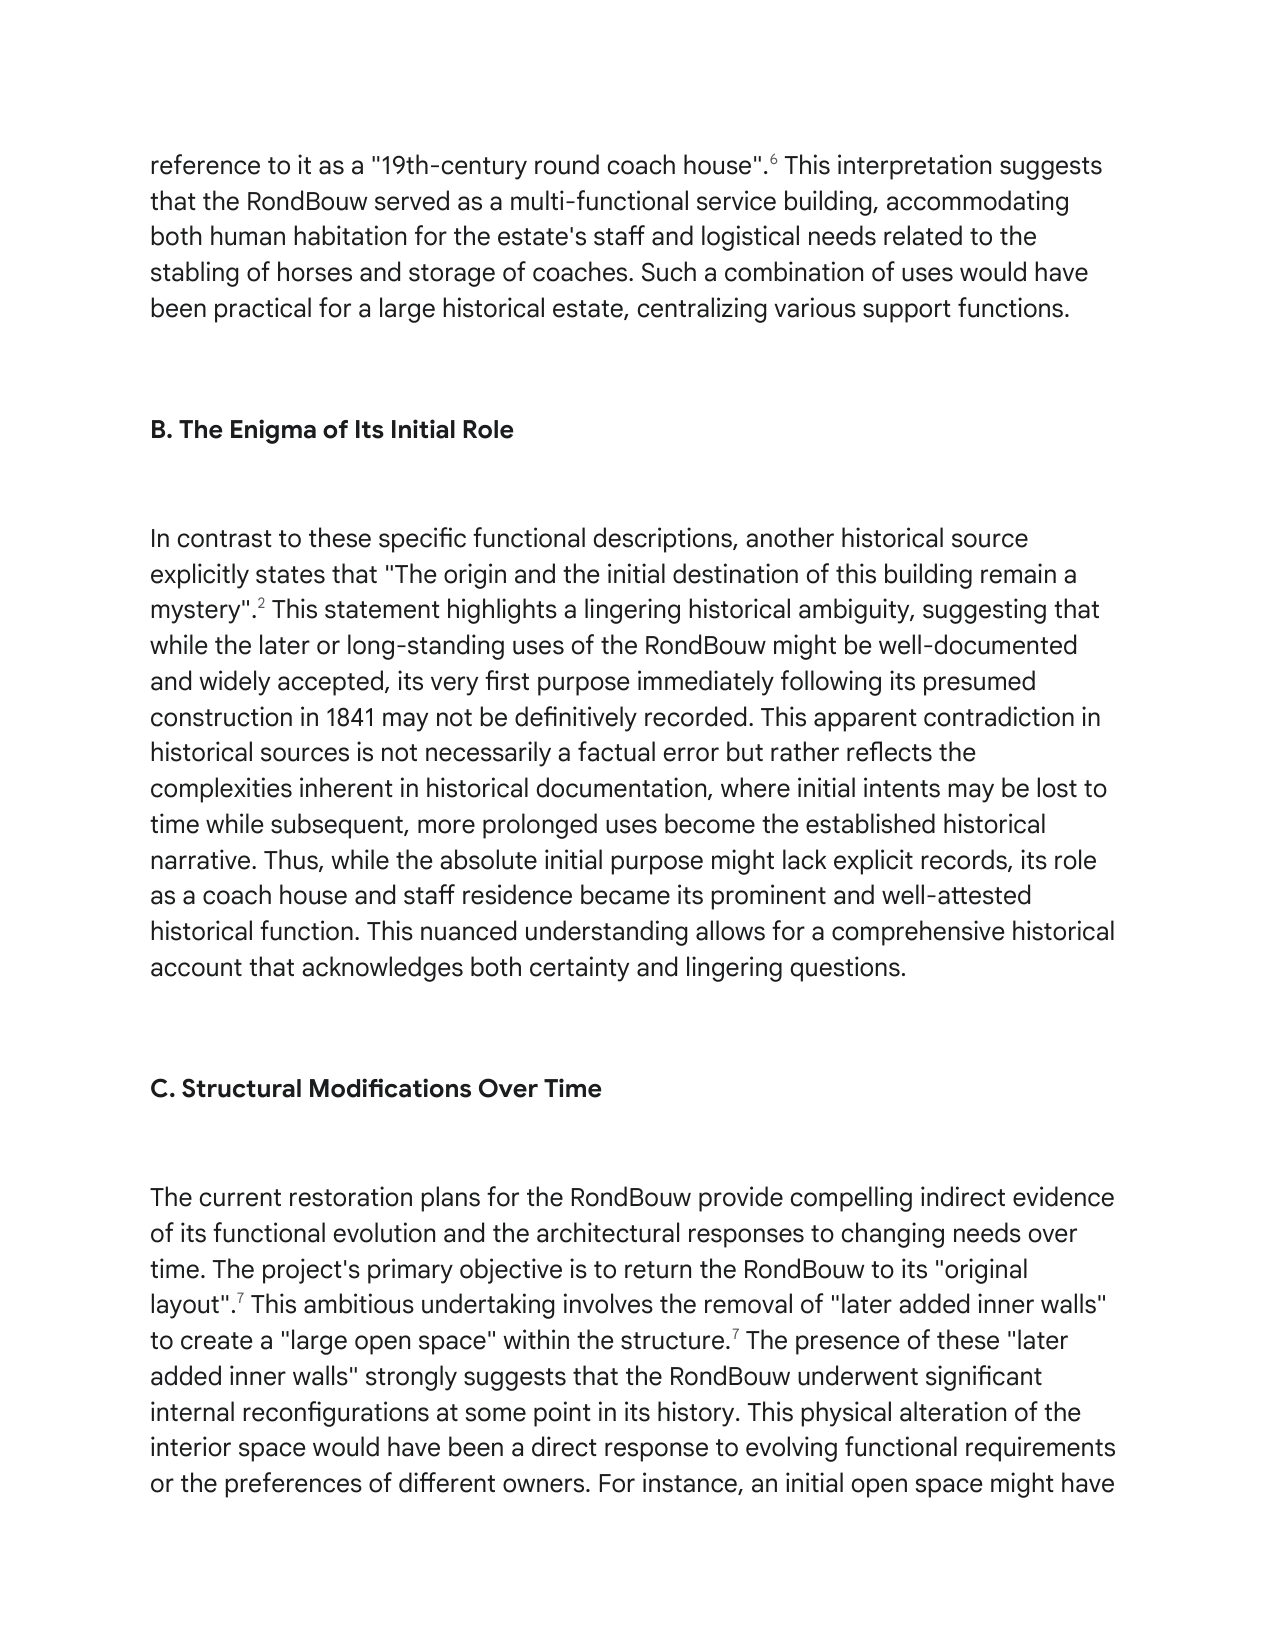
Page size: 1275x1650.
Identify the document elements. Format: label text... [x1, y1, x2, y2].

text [150, 1182, 1125, 1500]
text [150, 150, 1125, 324]
subtitle C. Structural Modifications Over Time [150, 1073, 1125, 1105]
subtitle B. The Enigma of Its Initial Role [150, 414, 1125, 446]
text In contrast to these specific functional descriptions, another historical source explicitly states that "The origin and the initial destination of this building remain a mystery".2 This statement highlights a lingering historical ambiguity, suggesting that while the later or long-standing uses of the RondBouw might be well-documented and widely accepted, its very first purpose immediately following its presumed construction in 1841 may not be definitively recorded. This apparent contradiction in historical sources is not necessarily a factual error but rather reflects the complexities inherent in historical documentation, where initial intents may be lost to time while subsequent, more prolonged uses become the established historical narrative. Thus, while the absolute initial purpose might lack explicit records, its role as a coach house and staff residence became its prominent and well-attested historical function. This nuanced understanding allows for a comprehensive historical account that acknowledges both certainty and lingering questions. [150, 523, 1125, 983]
